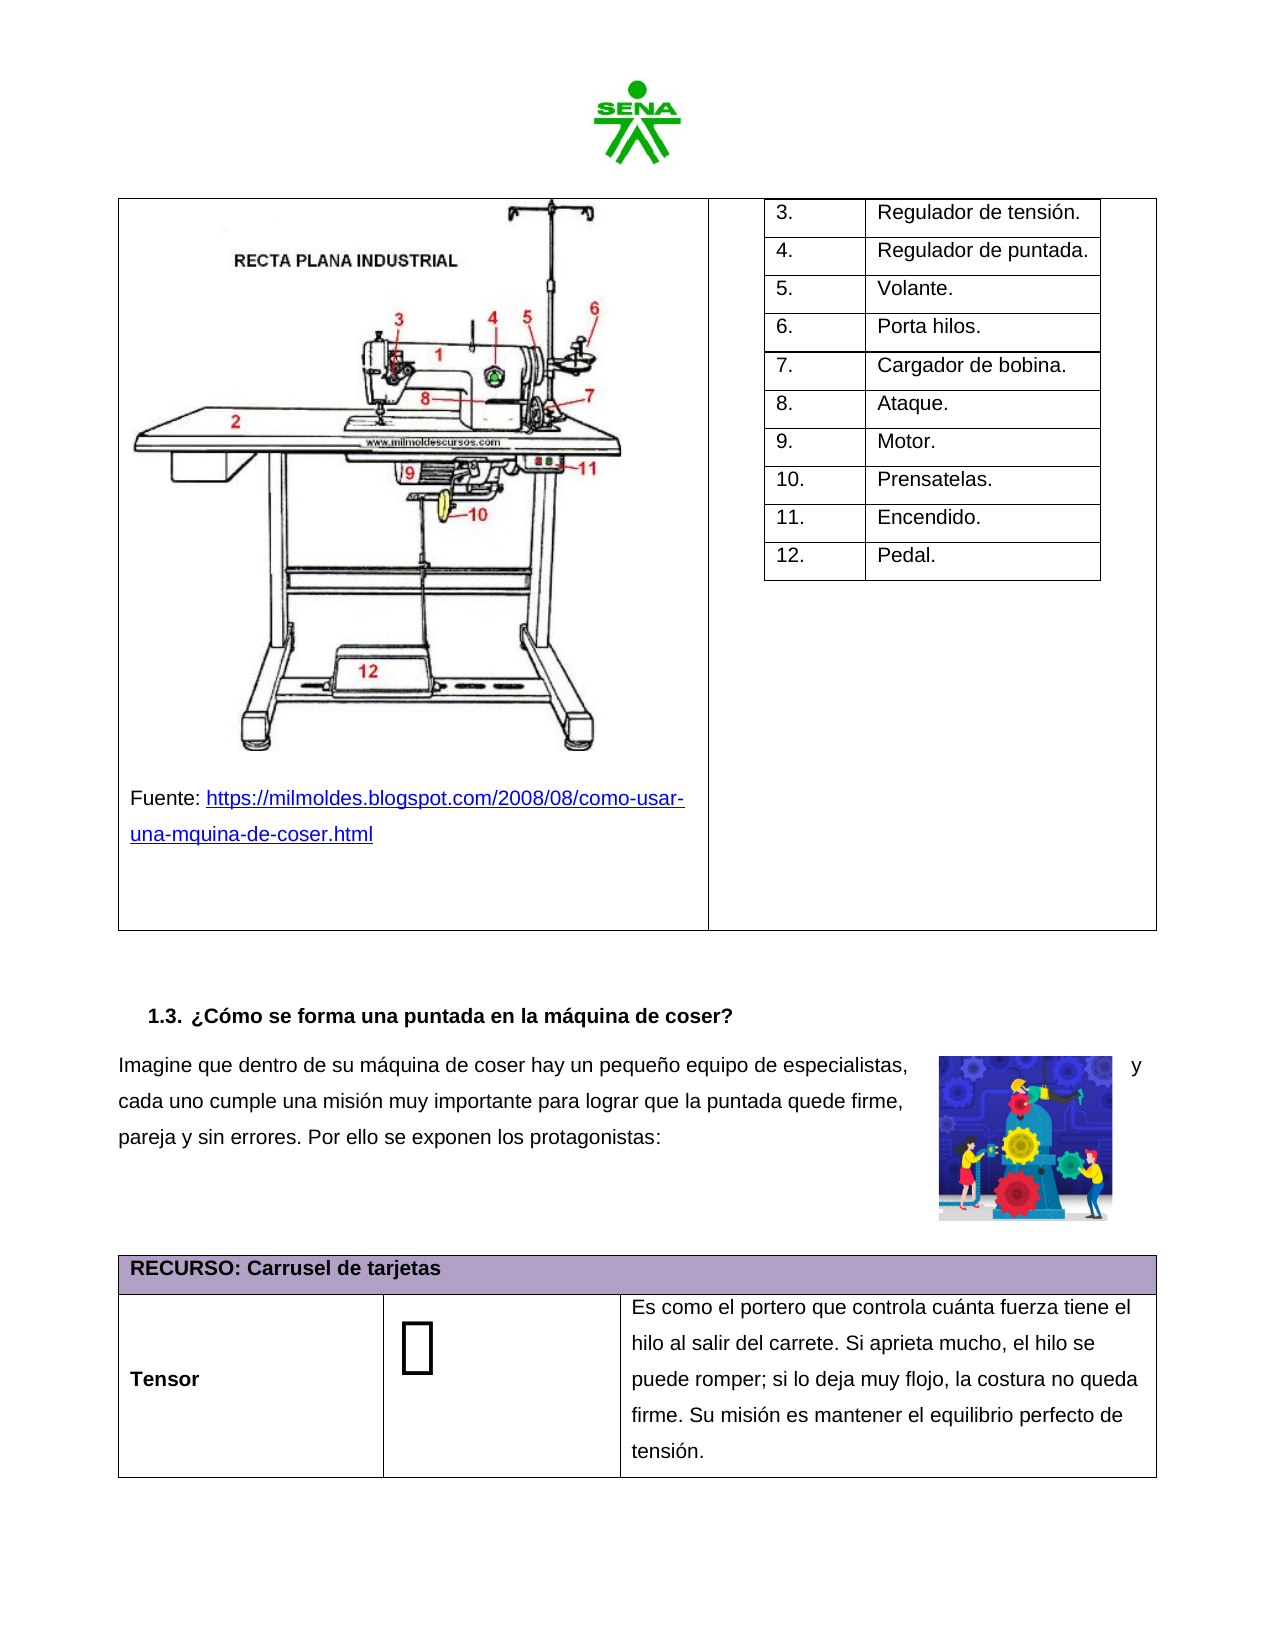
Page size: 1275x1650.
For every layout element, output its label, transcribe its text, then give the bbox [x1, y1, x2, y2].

table_cell Es como el portero que controla cuánta fuerza tiene el hilo al salir del carrete. Si aprieta mucho, el hilo se puede romper; si lo deja muy flojo, la costura no queda firme. Su misión es mantener el equilibrio perfecto de tensión. [621, 1295, 1156, 1477]
table_cell 🧵 [384, 1295, 620, 1477]
picture [937, 1056, 1112, 1219]
table_header RECURSO: Carrusel de tarjetas [119, 1256, 1156, 1294]
picture [130, 199, 621, 749]
subtitle ¿Cómo se forma una puntada en la máquina de coser? [148, 1004, 1157, 1028]
table_cell Tensor [119, 1295, 383, 1477]
table_header Figura 9. Máquina plana industrial Fuente: https://milmoldes.blogspot.com/2008/08/como-usar-una-mquina-de-coser.html [119, 199, 708, 930]
picture [588, 75, 687, 172]
table_header [709, 199, 1156, 930]
text Imagine que dentro de su máquina de coser hay un pequeño equipo de especialistas, y cada uno cumple una misión muy importante para lograr que la puntada quede firme, pareja y sin errores. Por ello se exponen los protagonistas: [118, 1053, 1157, 1148]
